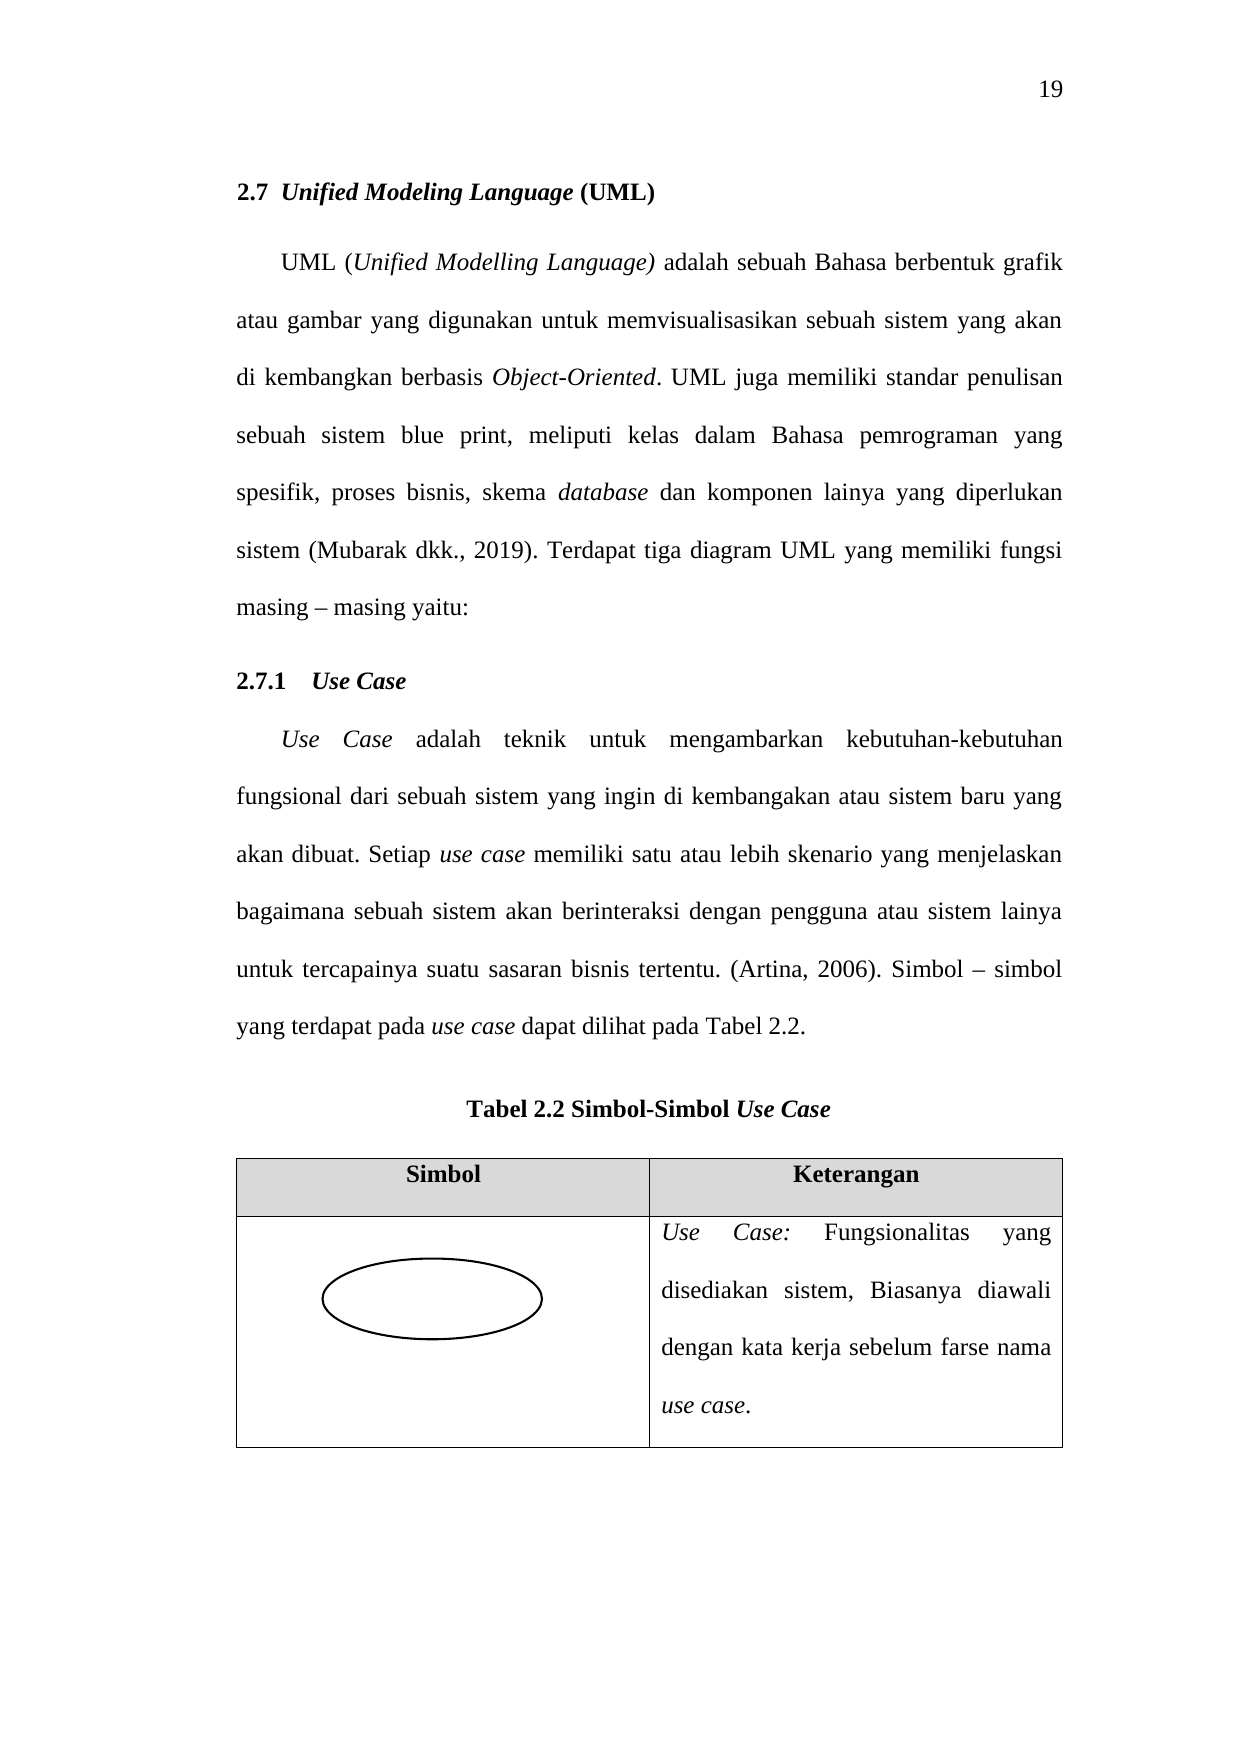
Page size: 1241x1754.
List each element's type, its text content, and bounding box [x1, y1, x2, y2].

table_header Simbol [237, 1159, 649, 1216]
text Tabel 2.2 Simbol-Simbol Use Case [236, 1094, 1063, 1123]
table_cell Use Case: Fungsionalitas yang disediakan sistem, Biasanya diawali dengan kata kerja sebelum farse nama use case. [650, 1217, 1062, 1447]
table_header Keterangan [650, 1159, 1062, 1216]
text Use Case adalah teknik untuk mengambarkan kebutuhan-kebutuhan fungsional dari sebuah sistem yang ingin di kembangakan atau sistem baru yang akan dibuat. Setiap use case memiliki satu atau lebih skenario yang menjelaskan bagaimana sebuah sistem akan berinteraksi dengan pengguna atau sistem lainya untuk tercapainya suatu sasaran bisnis tertentu. (Artina, 2006). Simbol – simbol yang terdapat pada use case dapat dilihat pada Tabel 2.2. [236, 724, 1063, 1040]
subtitle 2.7 Unified Modeling Language (UML) [237, 177, 1063, 206]
table_cell [237, 1217, 649, 1447]
subtitle 2.7.1 Use Case [236, 666, 1063, 695]
text UML (Unified Modelling Language) adalah sebuah Bahasa berbentuk grafik atau gambar yang digunakan untuk memvisualisasikan sebuah sistem yang akan di kembangkan berbasis Object-Oriented. UML juga memiliki standar penulisan sebuah sistem blue print, meliputi kelas dalam Bahasa pemrograman yang spesifik, proses bisnis, skema database dan komponen lainya yang diperlukan sistem (Mubarak dkk., 2019). Terdapat tiga diagram UML yang memiliki fungsi masing – masing yaitu: [236, 247, 1063, 621]
